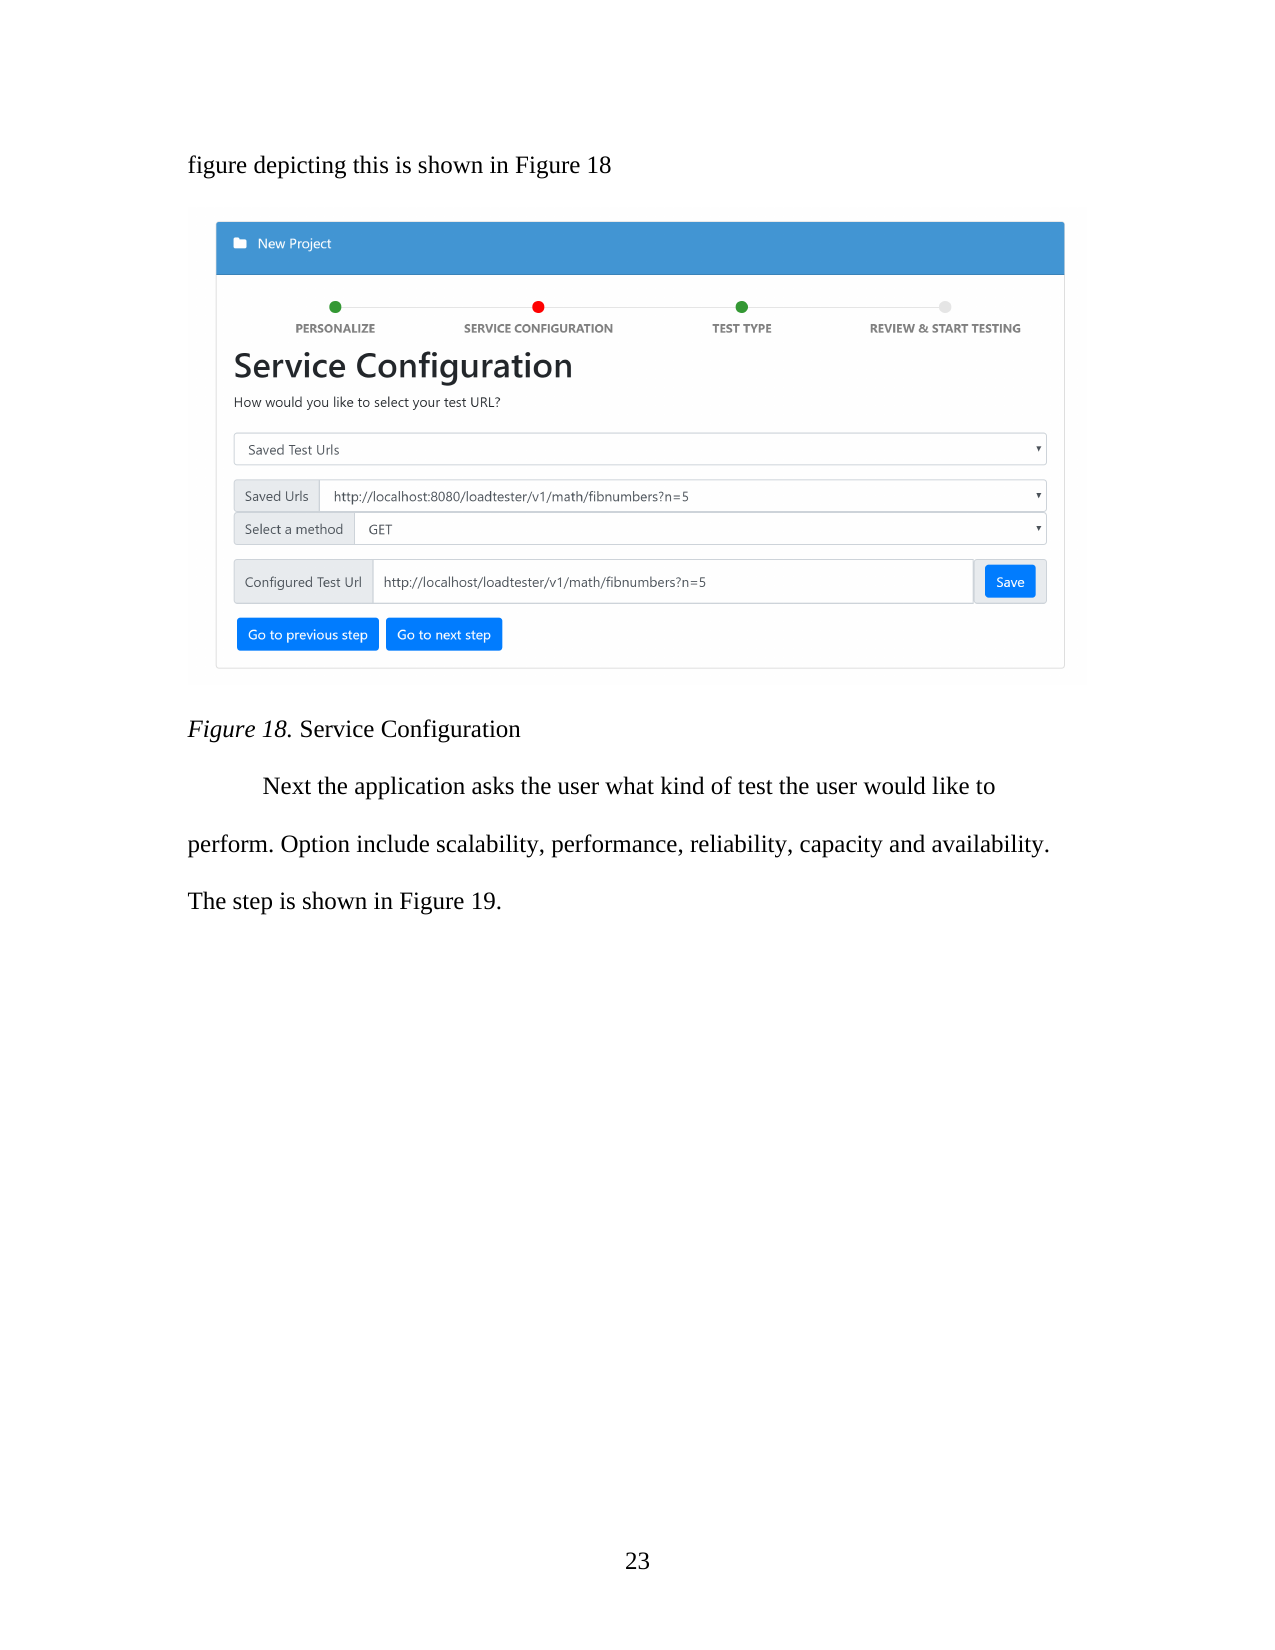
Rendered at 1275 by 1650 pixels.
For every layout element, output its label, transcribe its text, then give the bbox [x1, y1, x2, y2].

text Next the application asks the user what kind of test the user would like to perform. Option include scalability, performance, reliability, capacity and availability. The step is shown in Figure 19. [187, 771, 1087, 915]
text Figure 18. Service Configuration [187, 714, 1087, 742]
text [187, 150, 1087, 207]
picture [187, 207, 1087, 685]
